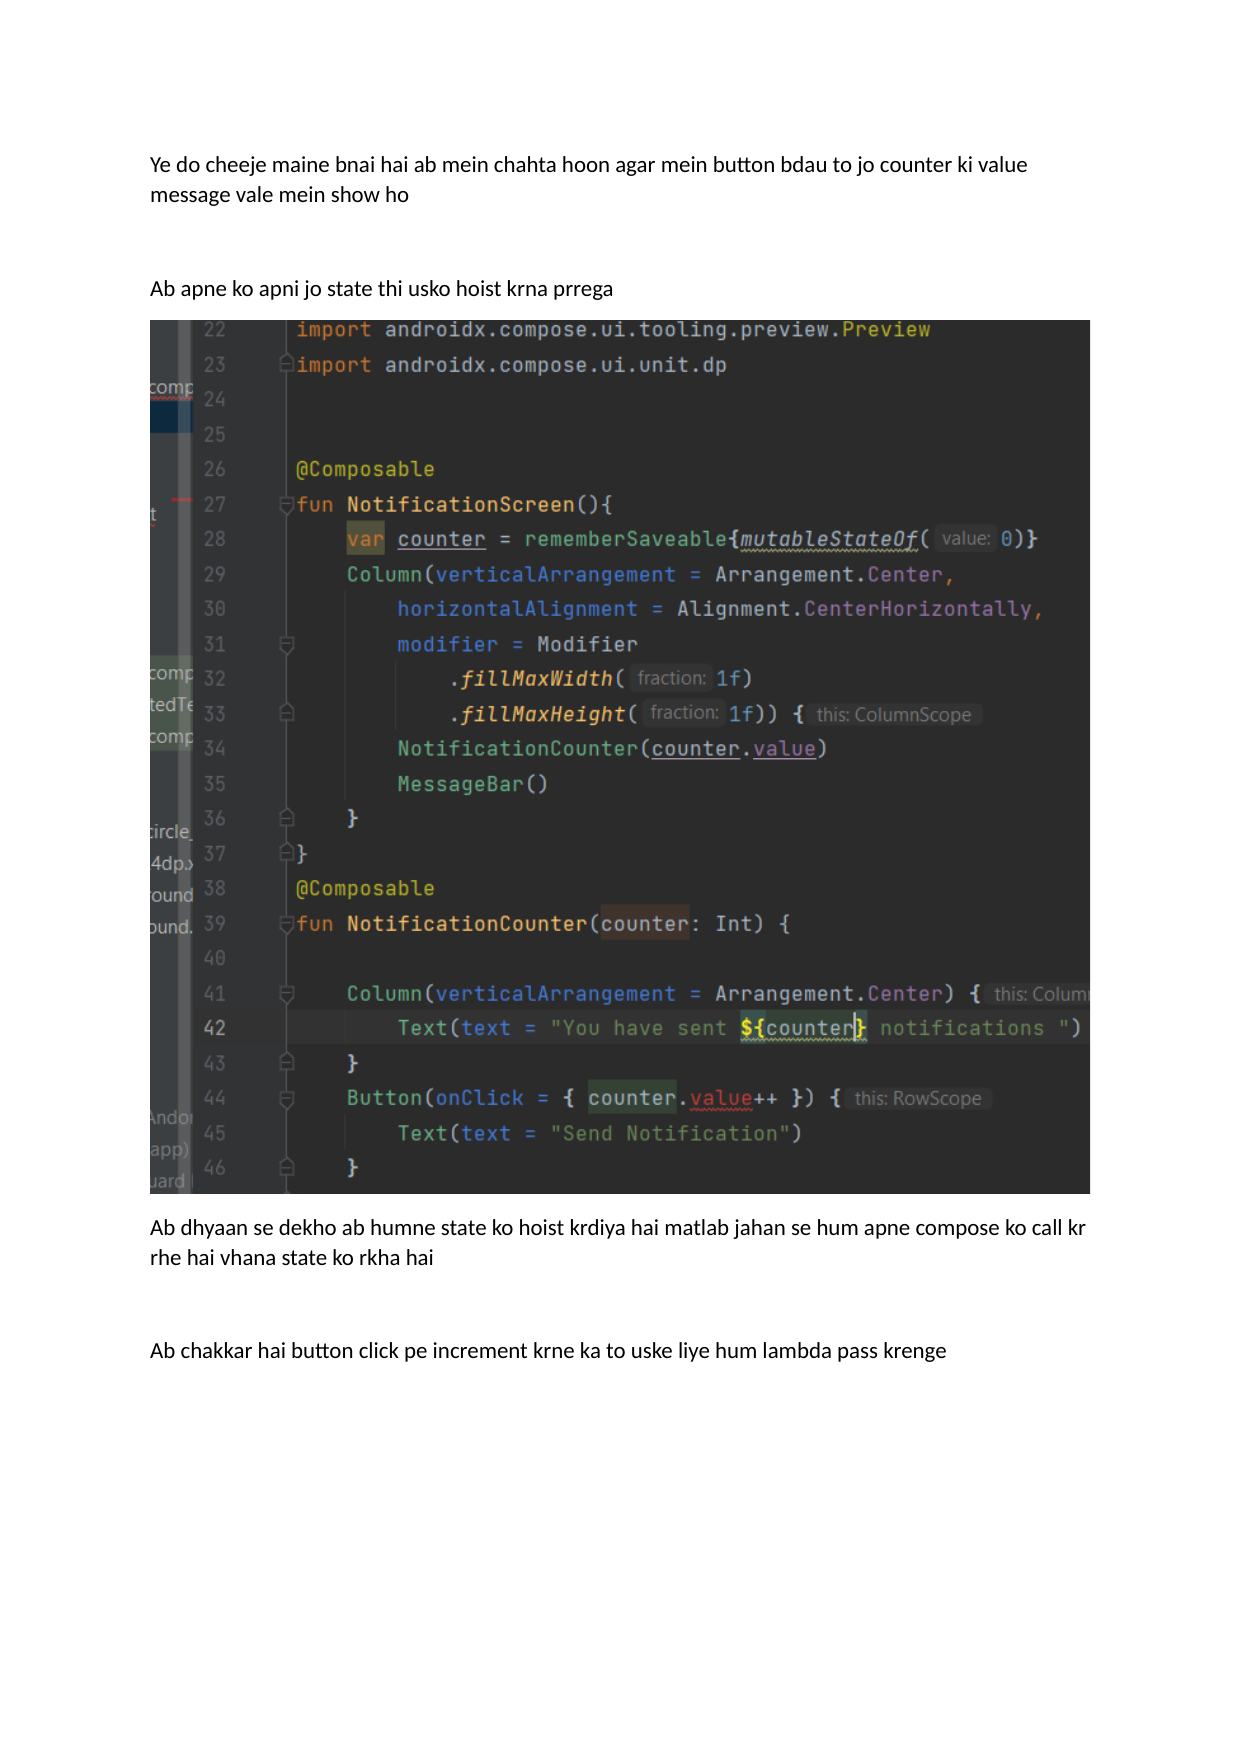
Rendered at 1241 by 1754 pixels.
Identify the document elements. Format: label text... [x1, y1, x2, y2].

picture [150, 320, 1091, 1194]
text Ab apne ko apni jo state thi usko hoist krna prrega [150, 274, 1090, 302]
text Ab chakkar hai button click pe increment krne ka to uske liye hum lambda pass krenge [150, 1337, 1090, 1364]
text Ye do cheeje maine bnai hai ab mein chahta hoon agar mein button bdau to jo counter ki value message vale mein show ho [150, 150, 1090, 208]
text Ab dhyaan se dekho ab humne state ko hoist krdiya hai matlab jahan se hum apne compose ko call kr rhe hai vhana state ko rkha hai [150, 1213, 1090, 1271]
